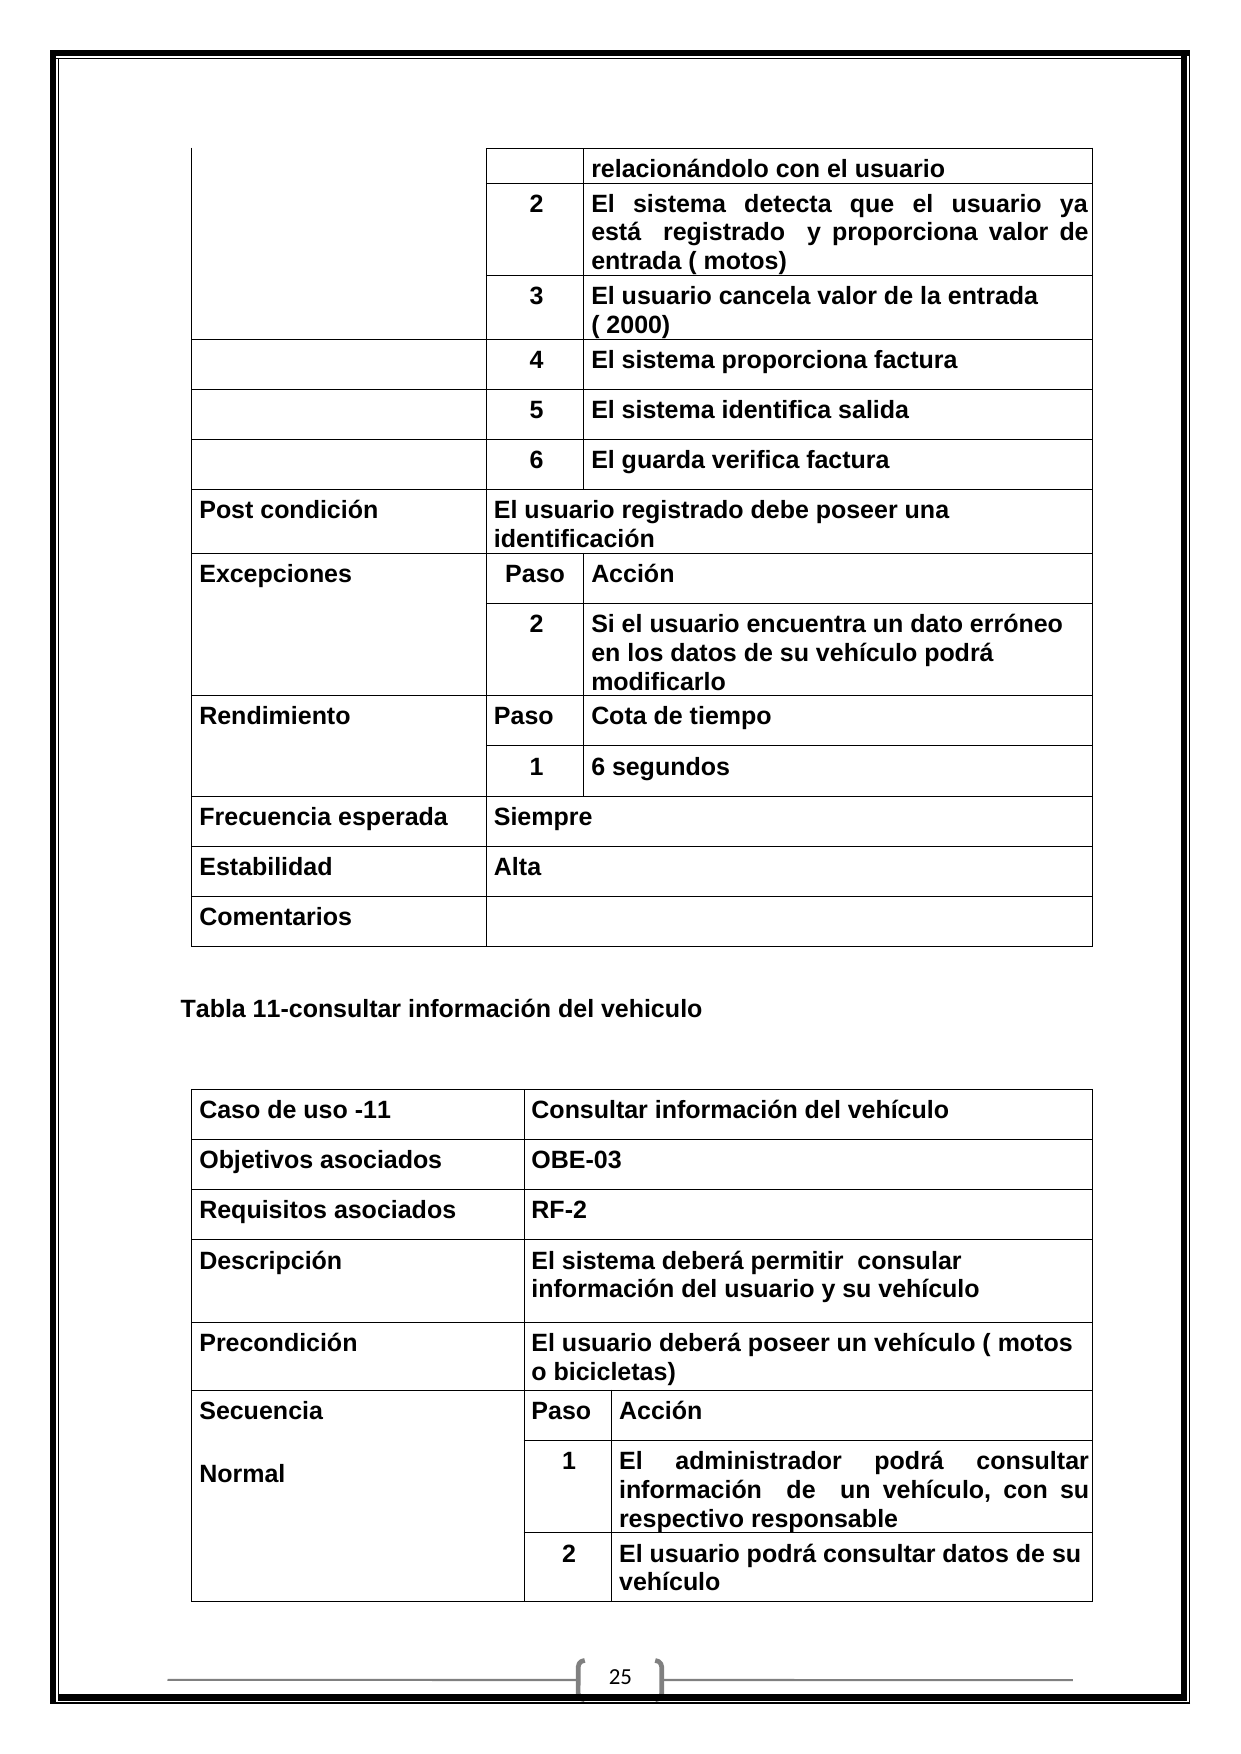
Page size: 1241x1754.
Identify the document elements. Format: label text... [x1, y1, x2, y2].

table_cell Precondición [192, 1323, 524, 1389]
table_cell El usuario deberá poseer un vehículo ( motos o bicicletas) [525, 1323, 1092, 1389]
table_cell El usuario registrado debe poseer una identificación [487, 490, 1092, 553]
table_cell Frecuencia esperada [192, 797, 486, 846]
table_cell El administrador podrá consultar información de un vehículo, con su respectivo responsable [612, 1441, 1092, 1532]
table_cell Si el usuario encuentra un dato erróneo en los datos de su vehículo podrá modificarlo [584, 604, 1092, 695]
table_cell 4 [487, 340, 583, 389]
table_cell 2 [487, 604, 583, 695]
table_cell Comentarios [192, 897, 486, 946]
table_cell 5 [487, 390, 583, 439]
table_cell El guarda verifica factura [584, 440, 1092, 489]
table_cell El sistema detecta que el usuario ya está registrado y proporciona valor de entrada ( motos) [584, 184, 1092, 275]
table_cell Excepciones [192, 554, 486, 695]
table_cell 2 [525, 1533, 611, 1601]
table_cell Acción [584, 554, 1092, 603]
table_cell 1 [487, 746, 583, 796]
table_cell RF-2 [525, 1190, 1092, 1239]
table_cell 6 segundos [584, 746, 1092, 796]
table_cell El usuario podrá consultar datos de su vehículo [612, 1533, 1092, 1601]
table_cell 1 [525, 1441, 611, 1532]
table_cell Paso [525, 1391, 611, 1440]
table_cell El sistema deberá permitir consular información del usuario y su vehículo [525, 1240, 1092, 1322]
table_cell Requisitos asociados [192, 1190, 524, 1239]
table_cell Acción [612, 1391, 1092, 1440]
table_cell Alta [487, 847, 1092, 896]
table_cell Siempre [487, 797, 1092, 846]
table_cell Rendimiento [192, 696, 486, 796]
table_cell [192, 390, 486, 439]
table_cell Estabilidad [192, 847, 486, 896]
table_cell 2 [487, 184, 583, 275]
table_cell Descripción [192, 1240, 524, 1322]
table_header Caso de uso -11 [192, 1090, 524, 1139]
table_header Consultar información del vehículo [525, 1090, 1092, 1139]
table_cell Secuencia Normal [192, 1391, 524, 1601]
table_cell Cota de tiempo [584, 696, 1092, 745]
table_cell El usuario cancela valor de la entrada ( 2000) [584, 276, 1092, 338]
table_cell [487, 897, 1092, 946]
table_cell 6 [487, 440, 583, 489]
table_cell Post condición [192, 490, 486, 553]
table_cell 3 [487, 276, 583, 338]
text Tabla 11-consultar información del vehiculo [104, 994, 1063, 1023]
table_cell [192, 340, 486, 389]
table_cell 1 [487, 149, 583, 182]
table_cell El sistema identifica salida [584, 390, 1092, 439]
table_cell OBE-03 [525, 1140, 1092, 1189]
table_cell Paso [487, 696, 583, 745]
table_cell [192, 440, 486, 489]
table_cell Paso [487, 554, 583, 603]
table_cell El sistema proporciona factura [584, 340, 1092, 389]
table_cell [584, 149, 1092, 182]
table_cell Objetivos asociados [192, 1140, 524, 1189]
